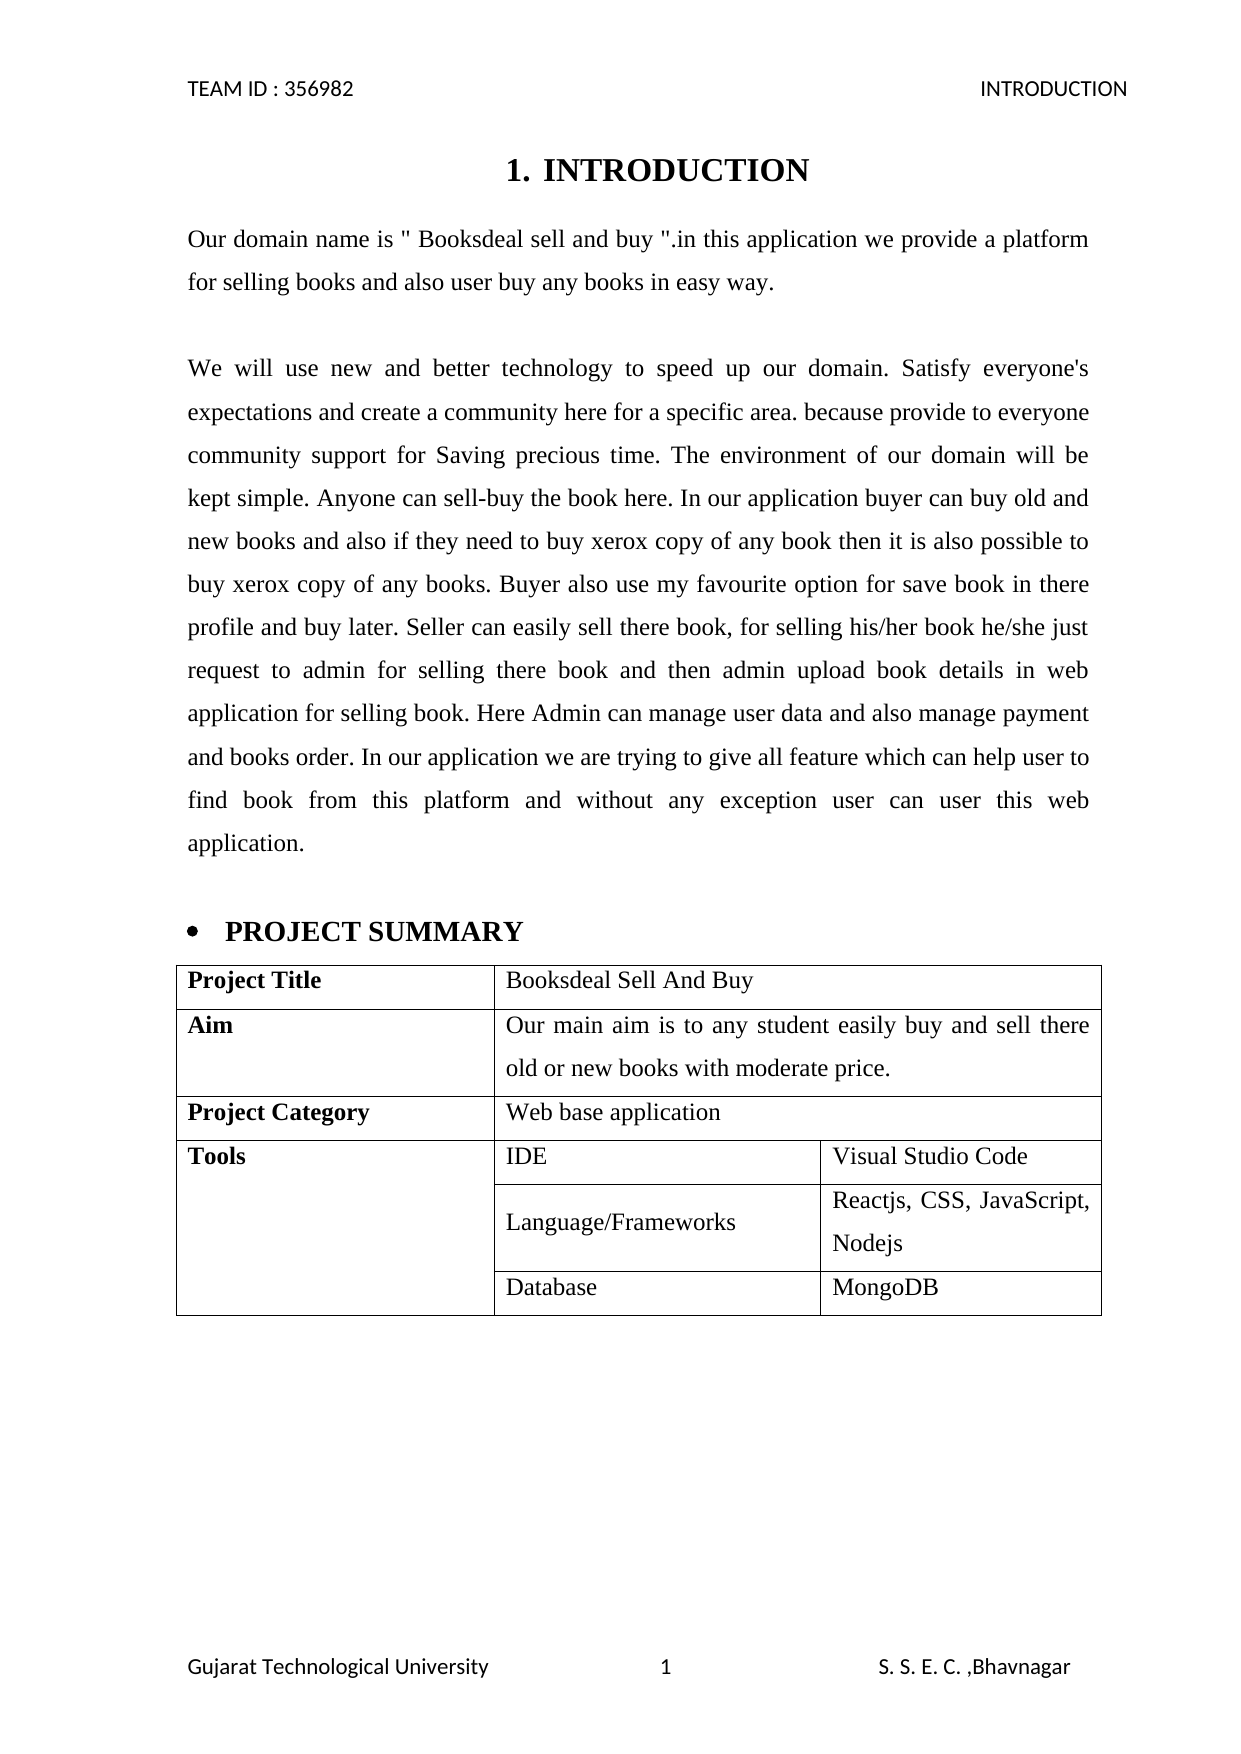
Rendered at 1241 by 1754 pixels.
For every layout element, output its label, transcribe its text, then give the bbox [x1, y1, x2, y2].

text Our domain name is " Booksdeal sell and buy ".in this application we provide a platform for selling books and also user buy any books in easy way. [187, 224, 1090, 296]
table_cell MongoDB [821, 1272, 1101, 1315]
table_cell Our main aim is to any student easily buy and sell there old or new books with moderate price. [495, 1010, 1101, 1096]
table_cell Project Category [177, 1097, 494, 1140]
table_cell IDE [495, 1141, 820, 1184]
table_cell Tools [177, 1141, 494, 1315]
table_header Booksdeal Sell And Buy [495, 966, 1101, 1009]
table_cell Web base application [495, 1097, 1101, 1140]
table_cell Visual Studio Code [821, 1141, 1101, 1184]
list INTRODUCTION [225, 150, 1090, 188]
table_cell Database [495, 1272, 820, 1315]
text We will use new and better technology to speed up our domain. Satisfy everyone's expectations and create a community here for a specific area. because provide to everyone community support for Saving precious time. The environment of our domain will be kept simple. Anyone can sell-buy the book here. In our application buyer can buy old and new books and also if they need to buy xerox copy of any book then it is also possible to buy xerox copy of any books. Buyer also use my favourite option for save book in there profile and buy later. Seller can easily sell there book, for selling his/her book he/she just request to admin for selling there book and then admin upload book details in web application for selling book. Here Admin can manage user data and also manage payment and books order. In our application we are trying to give all feature which can help user to find book from this platform and without any exception user can user this web application. [187, 353, 1090, 857]
table_cell Aim [177, 1010, 494, 1096]
table_cell Language/Frameworks [495, 1185, 820, 1271]
list PROJECT SUMMARY [187, 914, 1090, 948]
table_cell Reactjs, CSS, JavaScript, Nodejs [821, 1185, 1101, 1271]
table_header Project Title [177, 966, 494, 1009]
